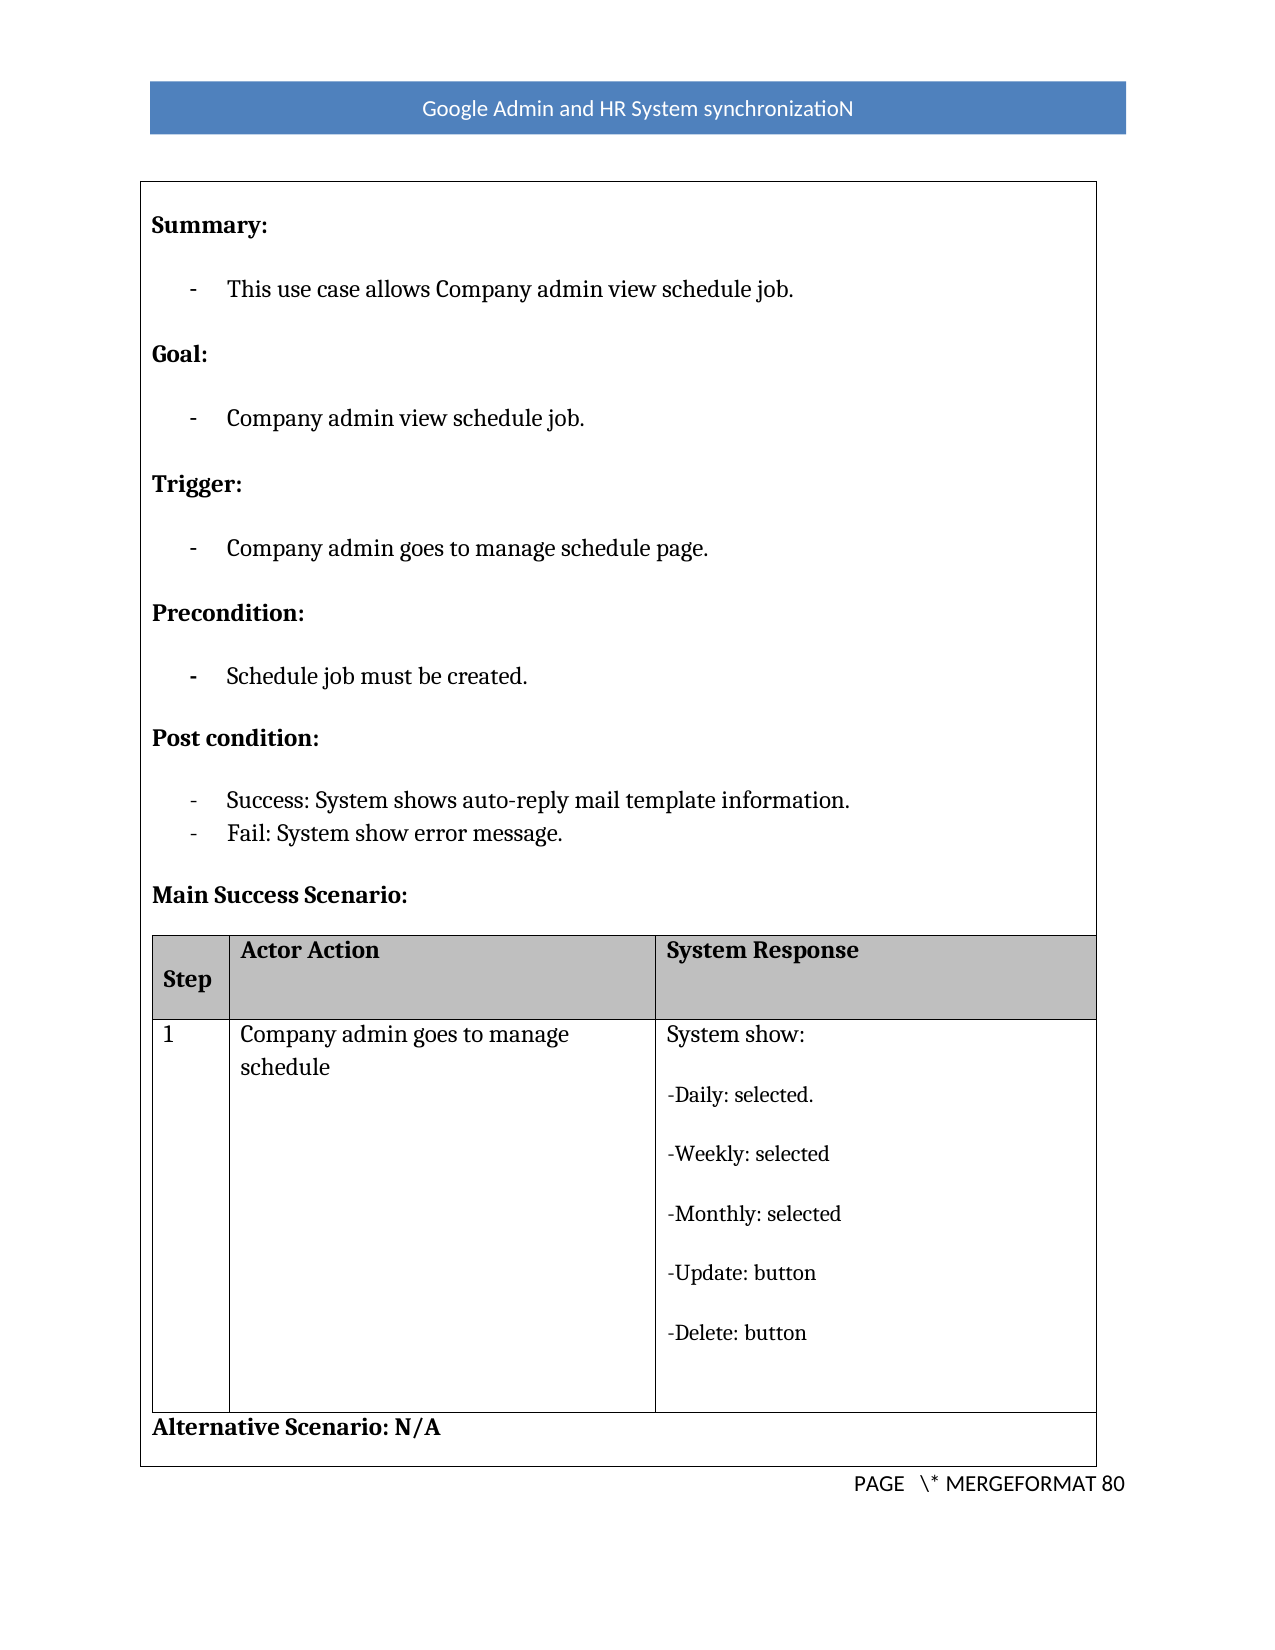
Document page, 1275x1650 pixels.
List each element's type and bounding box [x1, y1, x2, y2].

table_cell [141, 182, 1096, 1466]
